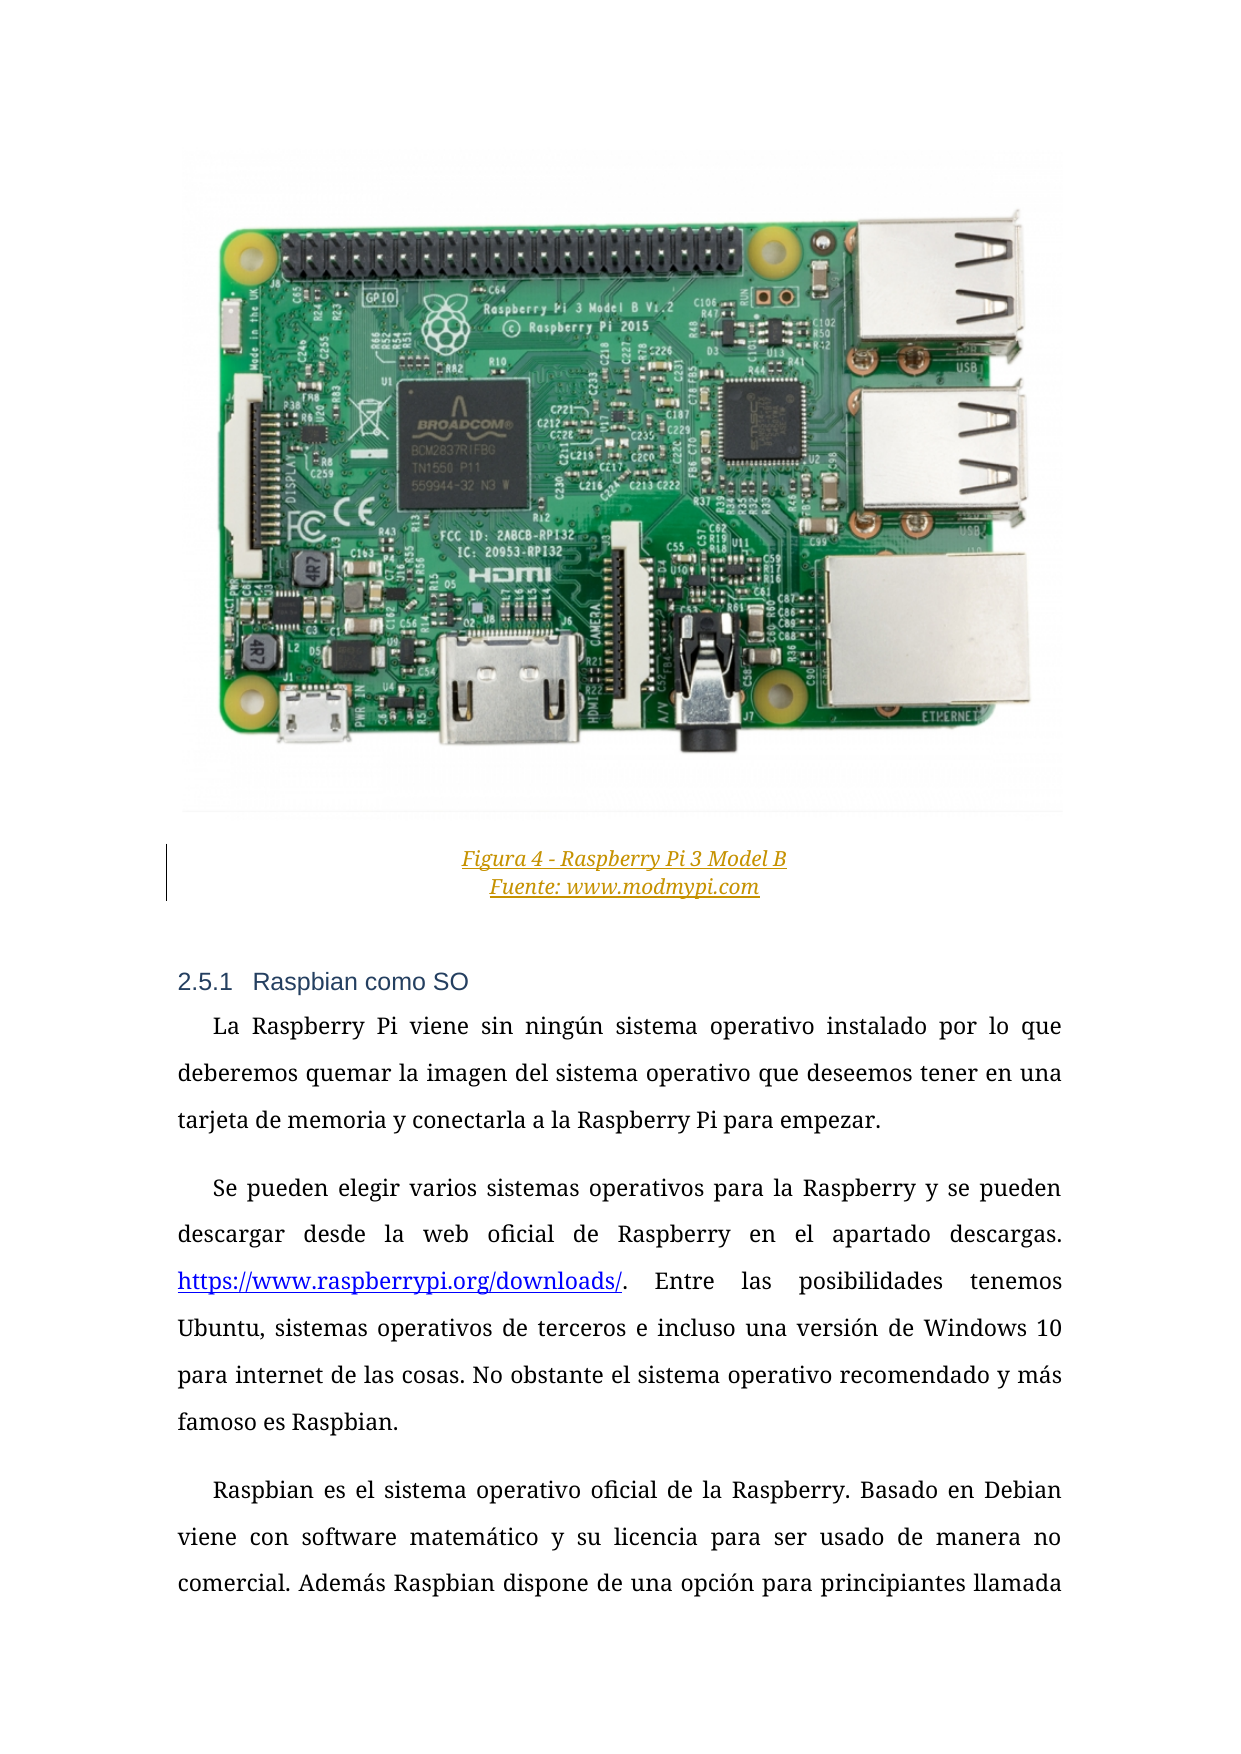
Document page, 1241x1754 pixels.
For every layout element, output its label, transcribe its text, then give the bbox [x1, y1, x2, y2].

picture [181, 147, 1062, 820]
text Se pueden elegir varios sistemas operativos para la Raspberry y se pueden descargar desde la web oficial de Raspberry en el apartado descargas. https://www.raspberrypi.org/downloads/. Entre las posibilidades tenemos Ubuntu, sistemas operativos de terceros e incluso una versión de Windows 10 para internet de las cosas. No obstante el sistema operativo recomendado y más famoso es Raspbian. [177, 1172, 1063, 1437]
text La Raspberry Pi viene sin ningún sistema operativo instalado por lo que deberemos quemar la imagen del sistema operativo que deseemos tener en una tarjeta de memoria y conectarla a la Raspberry Pi para empezar. [177, 1010, 1063, 1135]
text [177, 1474, 1063, 1599]
subtitle Raspbian como SO [177, 967, 1063, 996]
